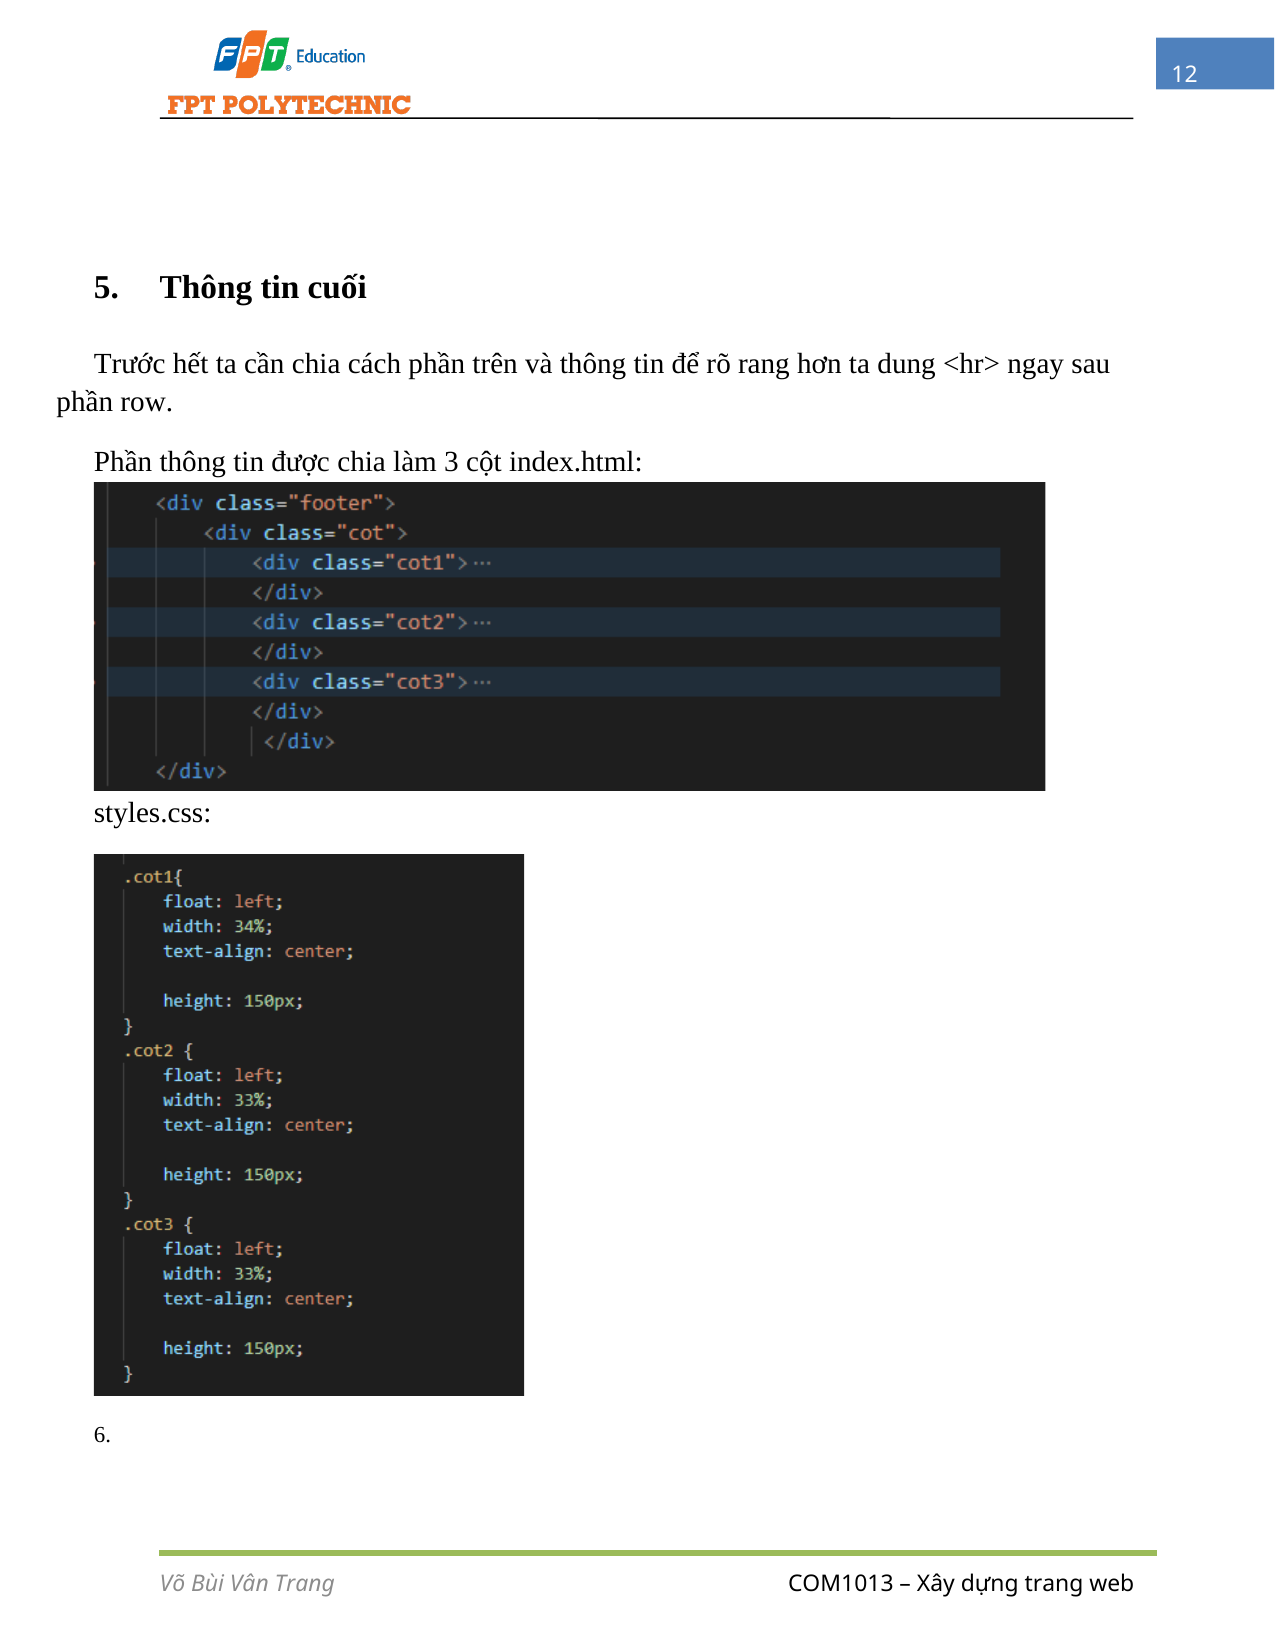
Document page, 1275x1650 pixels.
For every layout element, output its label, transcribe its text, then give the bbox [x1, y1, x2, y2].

text Trước hết ta cần chia cách phần trên và thông tin để rõ rang hơn ta dung <hr> ngay sau phần row. [56, 346, 1157, 418]
subtitle Thông tin cuối [56, 268, 1157, 306]
list Phần thông tin được chia làm 3 cột index.html: [56, 444, 1157, 477]
picture [159, 22, 419, 122]
picture [93, 854, 525, 1396]
list styles.css: [56, 795, 1157, 828]
picture [93, 482, 1046, 791]
